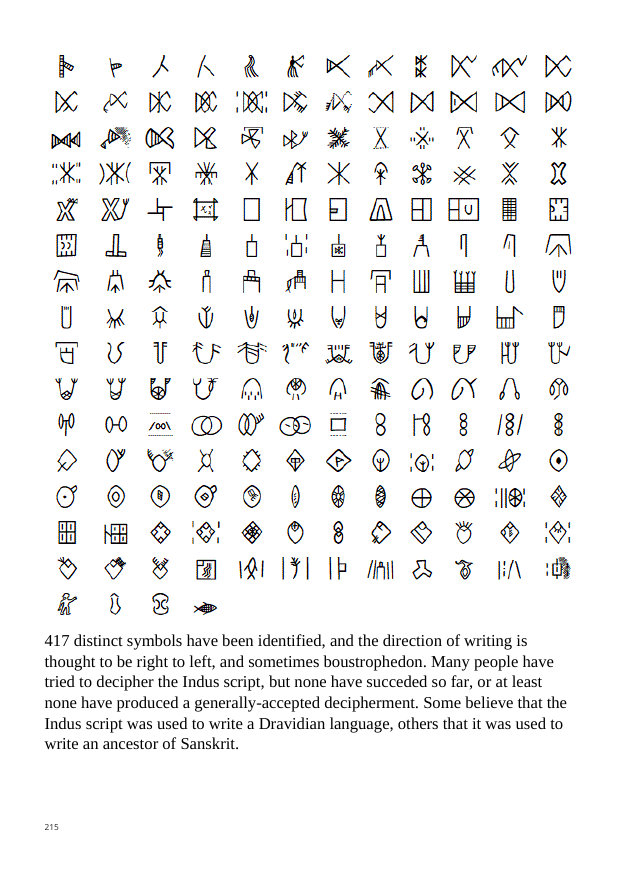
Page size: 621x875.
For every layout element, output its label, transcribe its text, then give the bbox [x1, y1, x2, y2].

text 417 distinct symbols have been identified, and the direction of writing is thought to be right to left, and sometimes boustrophedon. Many people have tried to decipher the Indus script, but none have succeded so far, or at least none have produced a generally-accepted decipherment. Some believe that the Indus script was used to write a Dravidian language, others that it was used to write an ancestor of Sanskrit. [44, 631, 576, 753]
picture [44, 44, 576, 630]
